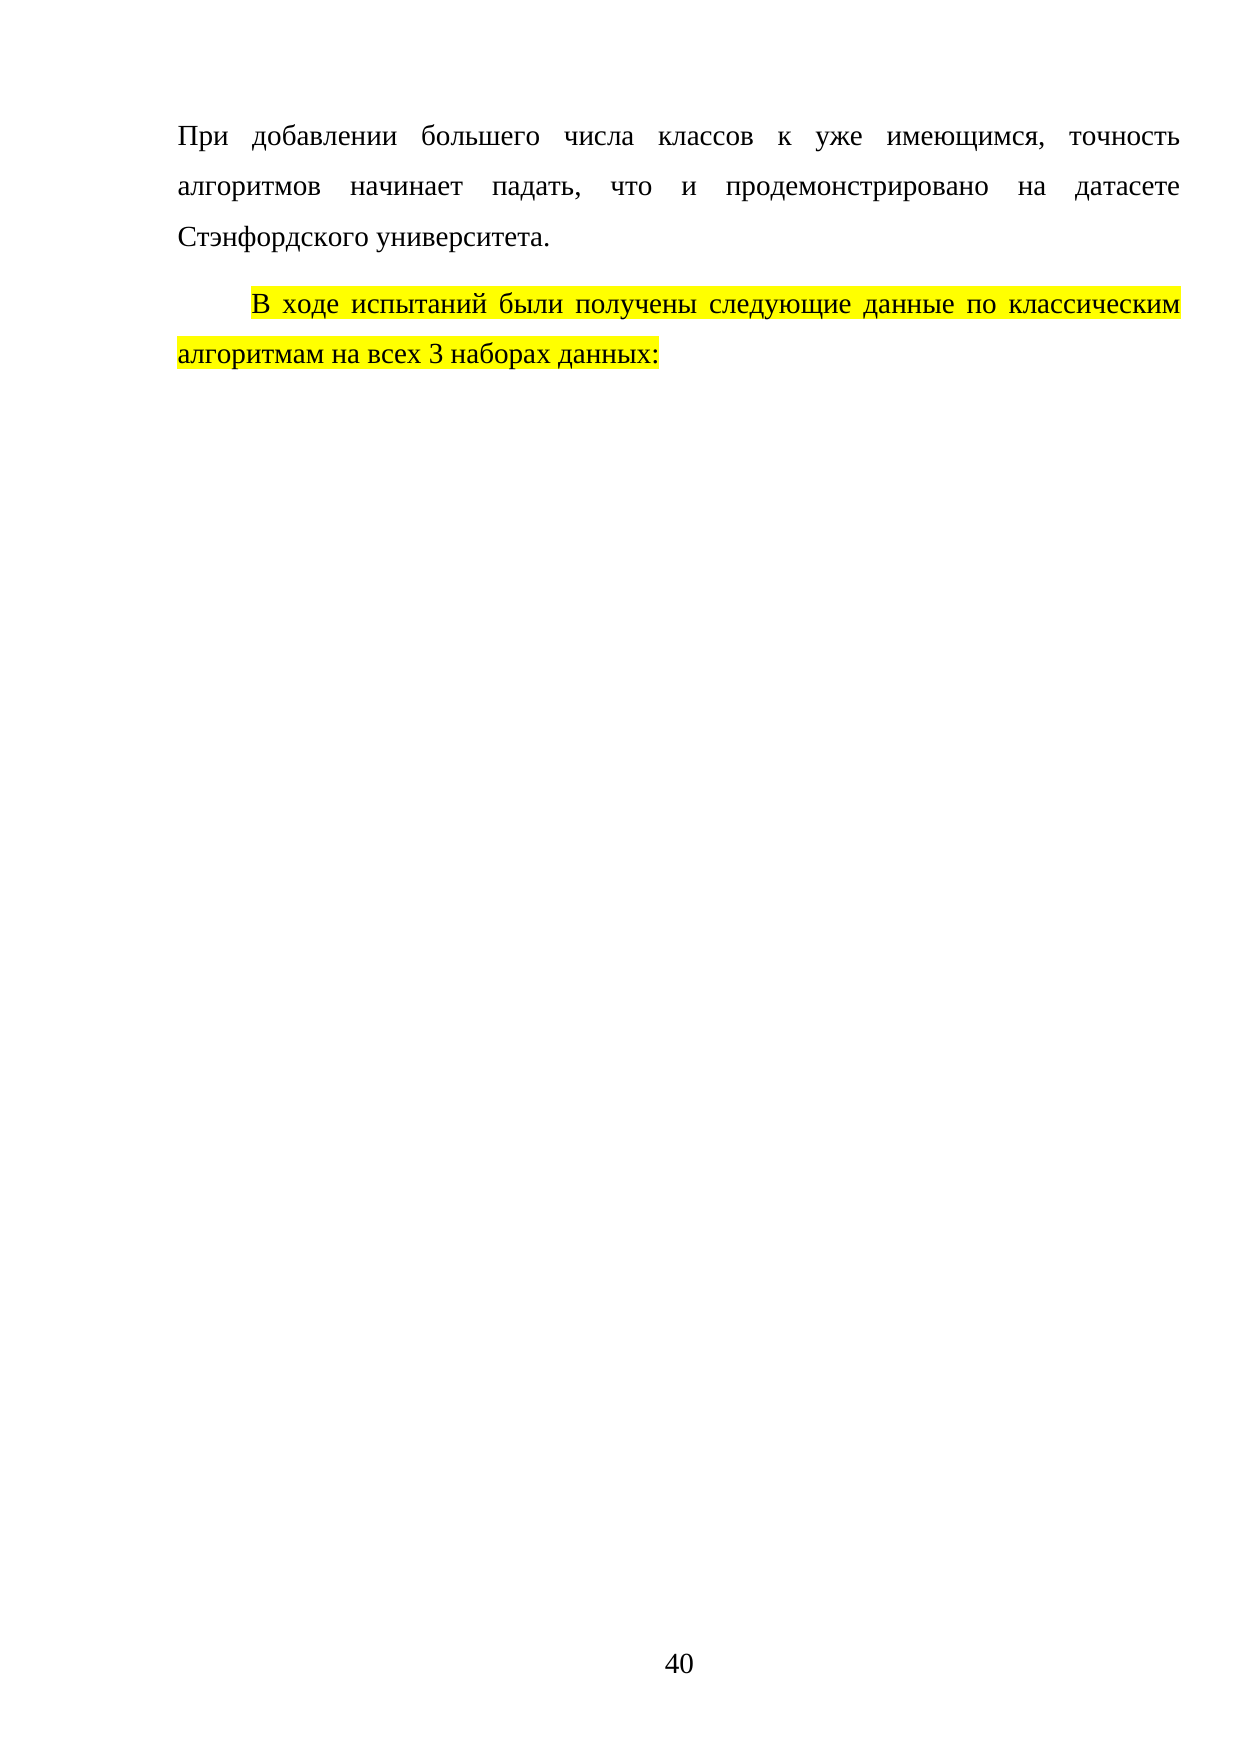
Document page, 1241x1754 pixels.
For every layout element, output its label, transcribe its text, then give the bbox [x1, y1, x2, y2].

text При добавлении большего числа классов к уже имеющимся, точность алгоритмов начинает падать, что и продемонстрировано на датасете Стэнфордского университета. [177, 118, 1181, 252]
text В ходе испытаний были получены следующие данные по классическим алгоритмам на всех 3 наборах данных: [177, 286, 1181, 369]
